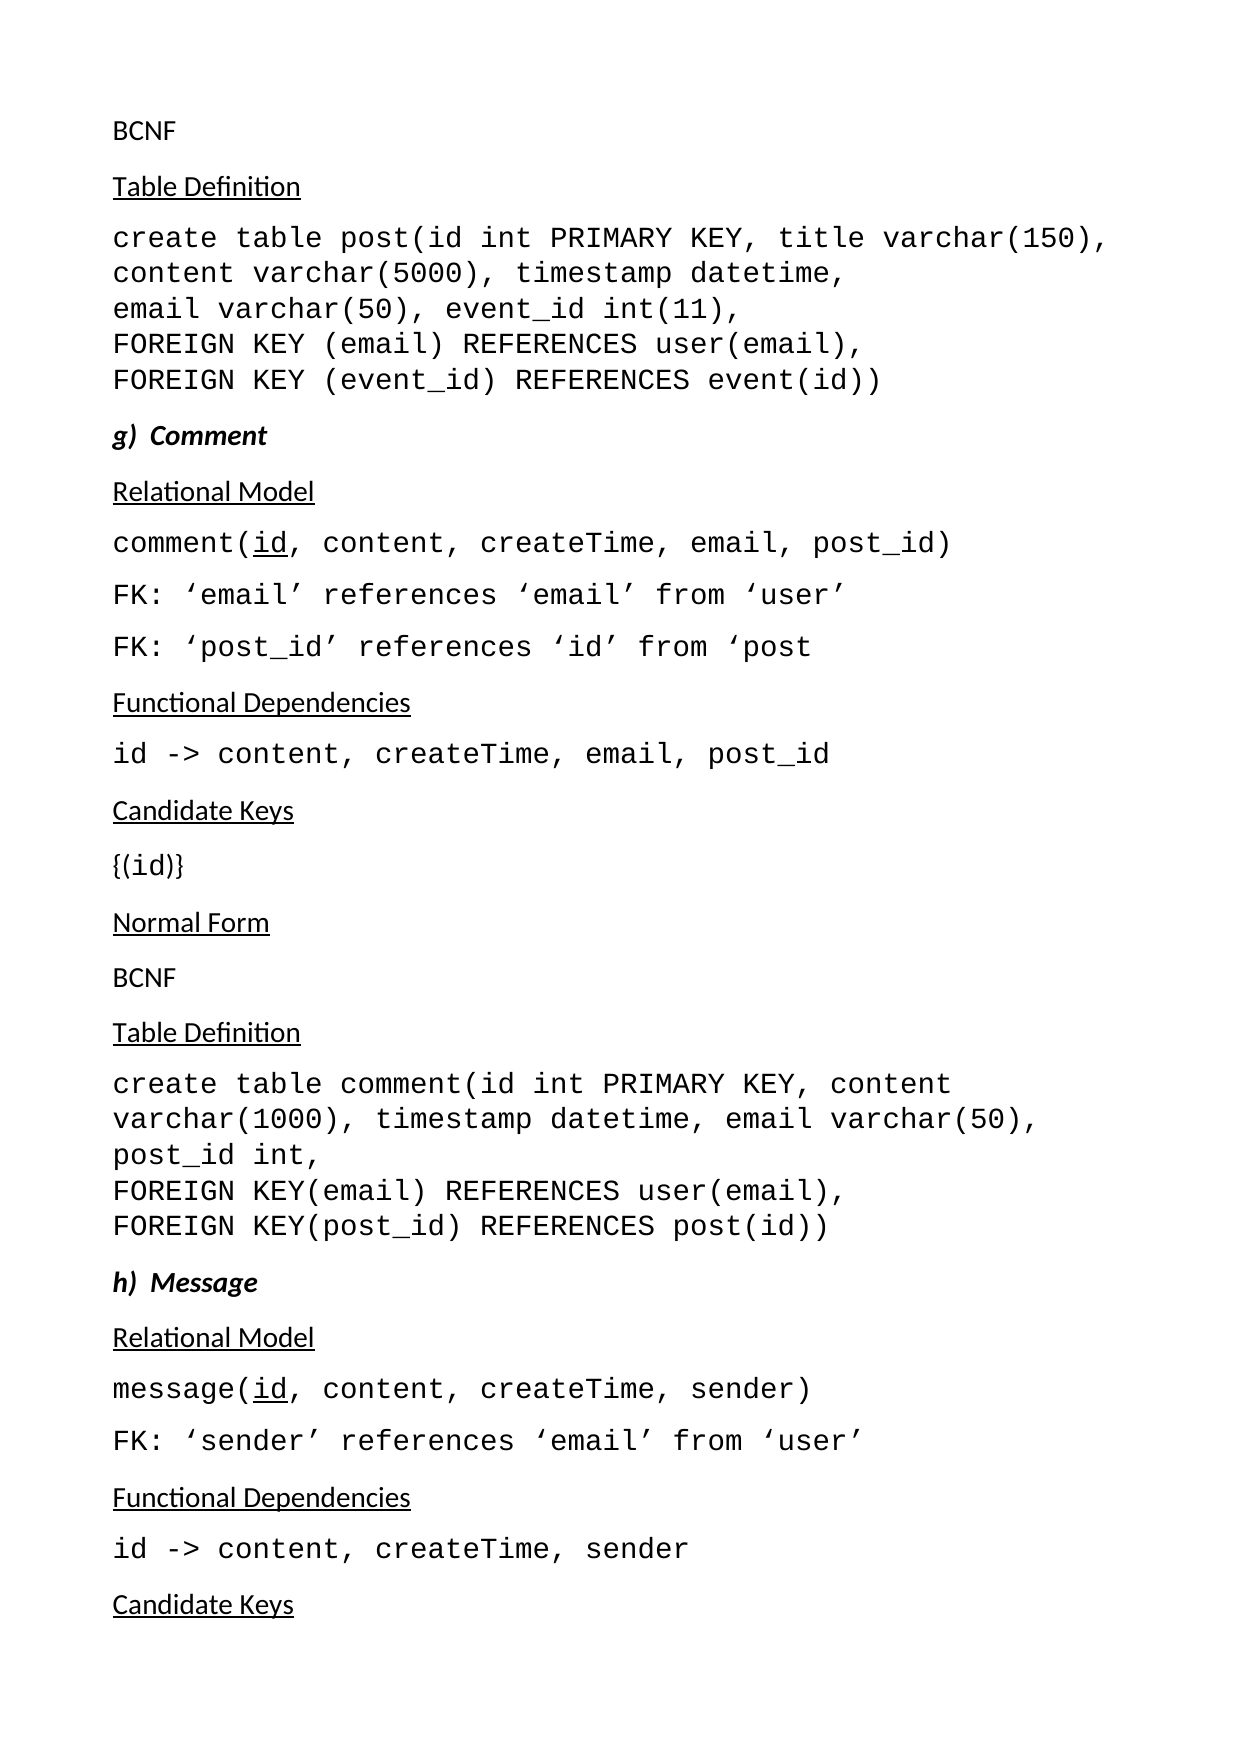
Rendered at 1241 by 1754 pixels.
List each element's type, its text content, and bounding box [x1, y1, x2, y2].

text BCNF [112, 959, 1128, 994]
text Table Definition [112, 168, 1128, 203]
text FK: ‘post_id’ references ‘id’ from ‘post [112, 632, 1128, 665]
text comment(id, content, createTime, email, post_id) [112, 528, 1128, 561]
text Normal Form [112, 904, 1128, 939]
text FK: ‘sender’ references ‘email’ from ‘user’ [112, 1426, 1128, 1459]
text Relational Model [112, 1319, 1128, 1354]
list Comment [112, 417, 1128, 453]
text FK: ‘email’ references ‘email’ from ‘user’ [112, 580, 1128, 613]
text Relational Model [112, 473, 1128, 508]
text id -> content, createTime, sender [112, 1534, 1128, 1567]
text Candidate Keys [112, 792, 1128, 828]
text BCNF [112, 112, 1128, 148]
text message(id, content, createTime, sender) [112, 1374, 1128, 1407]
text FOREIGN KEY (event_id) REFERENCES event(id)) [112, 365, 1128, 398]
text FOREIGN KEY(email) REFERENCES user(email), [112, 1176, 1128, 1209]
text FOREIGN KEY(post_id) REFERENCES post(id)) [112, 1212, 1128, 1244]
list Message [112, 1264, 1128, 1299]
text {(id)} [112, 847, 1128, 884]
text create table comment(id int PRIMARY KEY, content varchar(1000), timestamp datetime, email varchar(50), post_id int, [112, 1069, 1128, 1173]
text Functional Dependencies [112, 1479, 1128, 1514]
text FOREIGN KEY (email) REFERENCES user(email), [112, 329, 1128, 363]
text id -> content, createTime, email, post_id [112, 740, 1128, 773]
text Candidate Keys [112, 1586, 1128, 1622]
text email varchar(50), event_id int(11), [112, 294, 1128, 327]
text Functional Dependencies [112, 684, 1128, 720]
text Table Definition [112, 1014, 1128, 1049]
text create table post(id int PRIMARY KEY, title varchar(150), content varchar(5000), timestamp datetime, [112, 223, 1128, 291]
